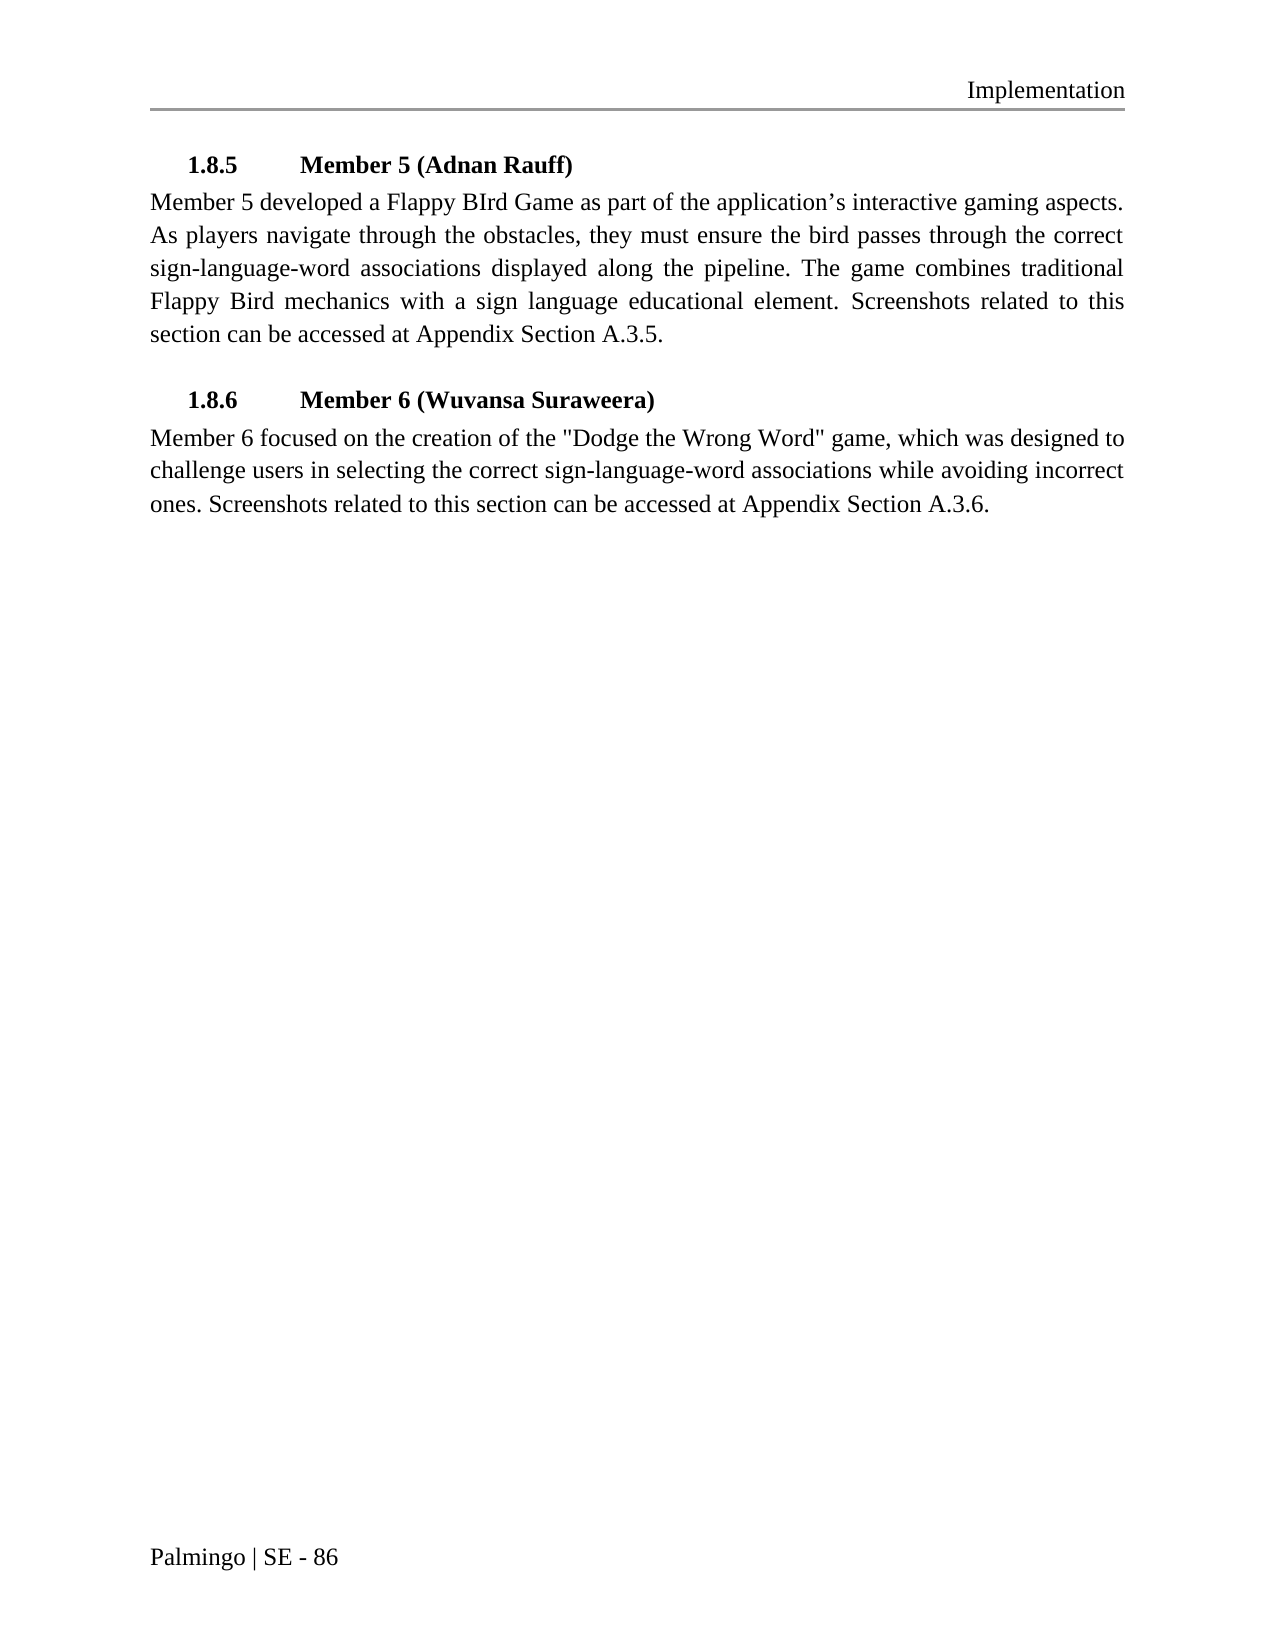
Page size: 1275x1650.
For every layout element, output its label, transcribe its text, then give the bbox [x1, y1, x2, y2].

text Member 6 focused on the creation of the "Dodge the Wrong Word" game, which was designed to challenge users in selecting the correct sign-language-word associations while avoiding incorrect ones. Screenshots related to this section can be accessed at Appendix Section A.3.6. [150, 423, 1125, 517]
subtitle Member 6 (Wuvansa Suraweera) [187, 386, 1125, 414]
text Member 5 developed a Flappy BIrd Game as part of the application’s interactive gaming aspects. As players navigate through the obstacles, they must ensure the bird passes through the correct sign-language-word associations displayed along the pipeline. The game combines traditional Flappy Bird mechanics with a sign language educational element. Screenshots related to this section can be accessed at Appendix Section A.3.5. [150, 187, 1125, 348]
subtitle Member 5 (Adnan Rauff) [187, 150, 1125, 179]
